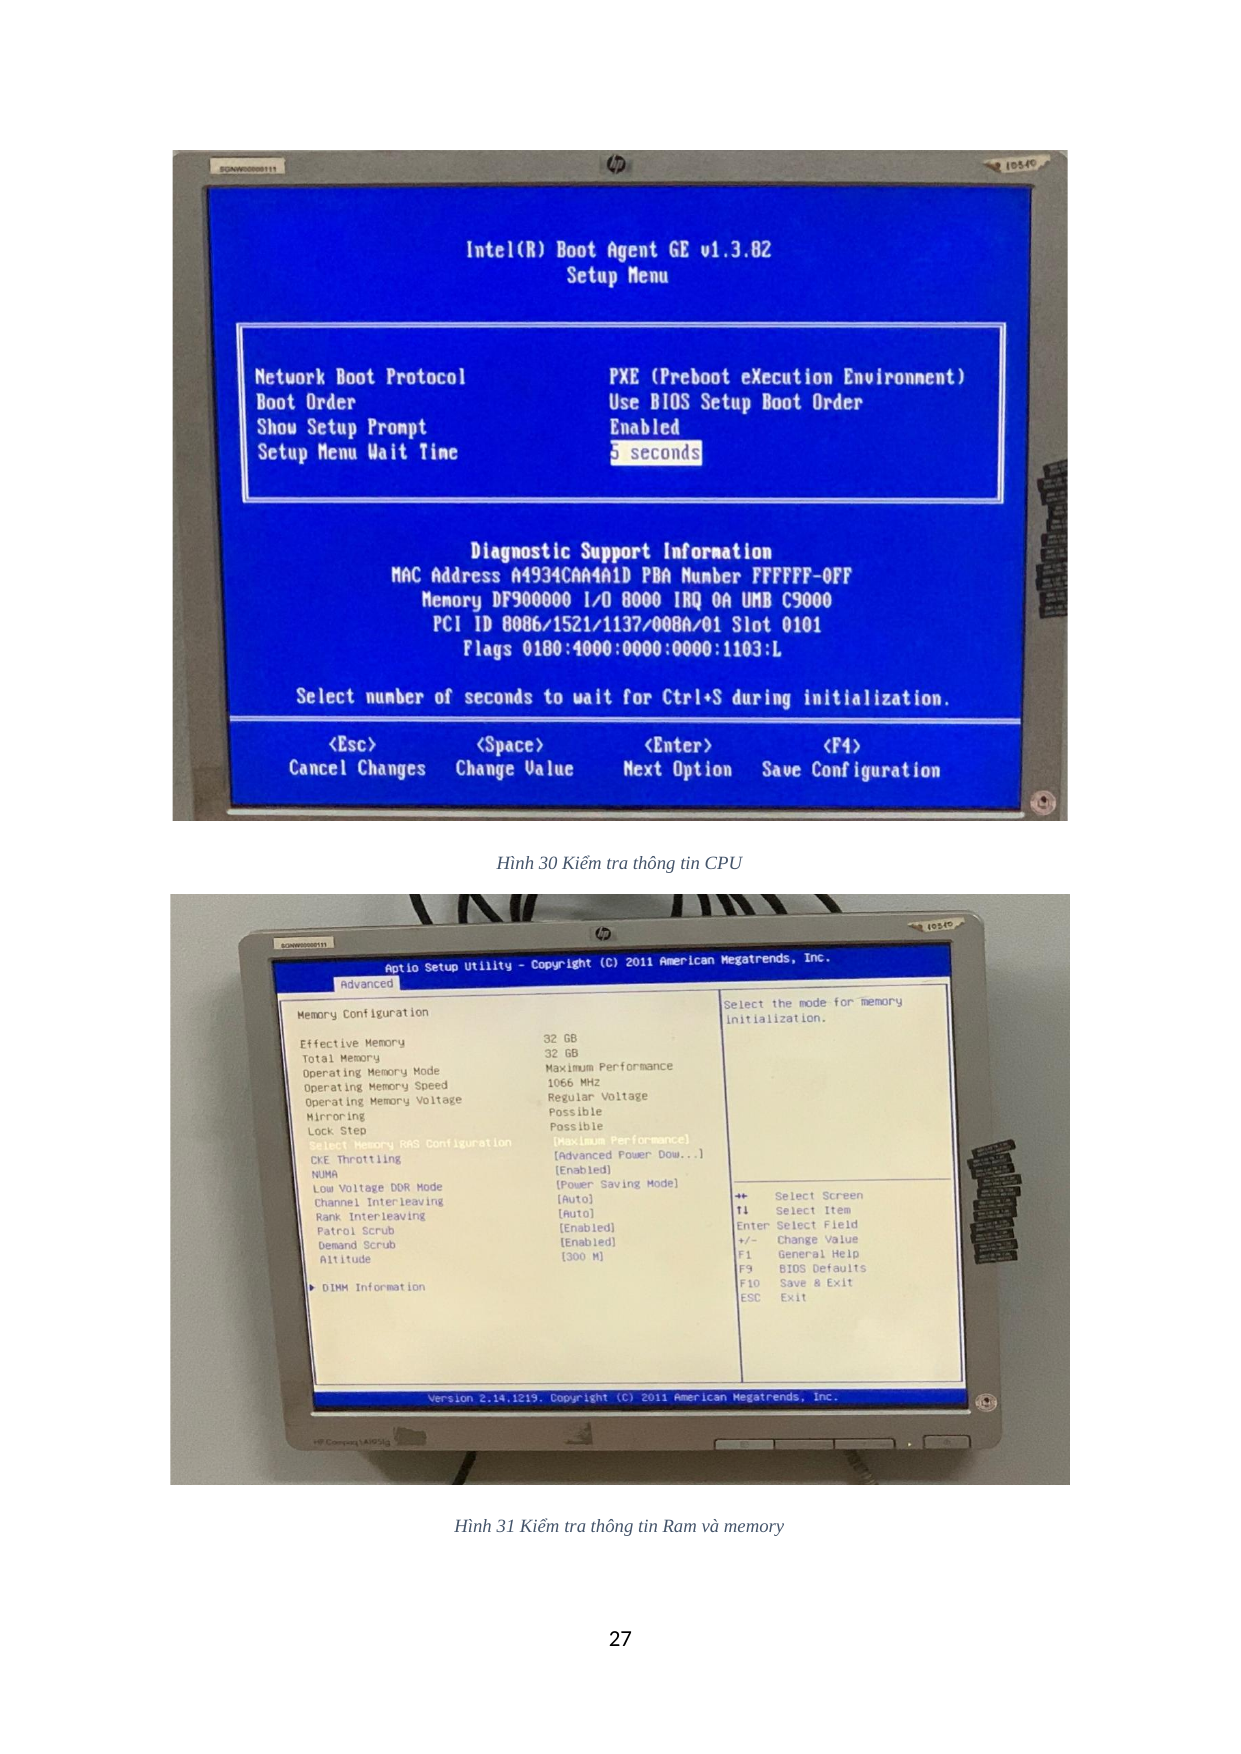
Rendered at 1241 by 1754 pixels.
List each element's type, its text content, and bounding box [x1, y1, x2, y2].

picture [172, 150, 1068, 821]
text Hình 31 Kiểm tra thông tin Ram và memory [150, 1515, 1090, 1537]
picture [170, 894, 1070, 1485]
text Hình 30 Kiểm tra thông tin CPU [150, 852, 1090, 873]
